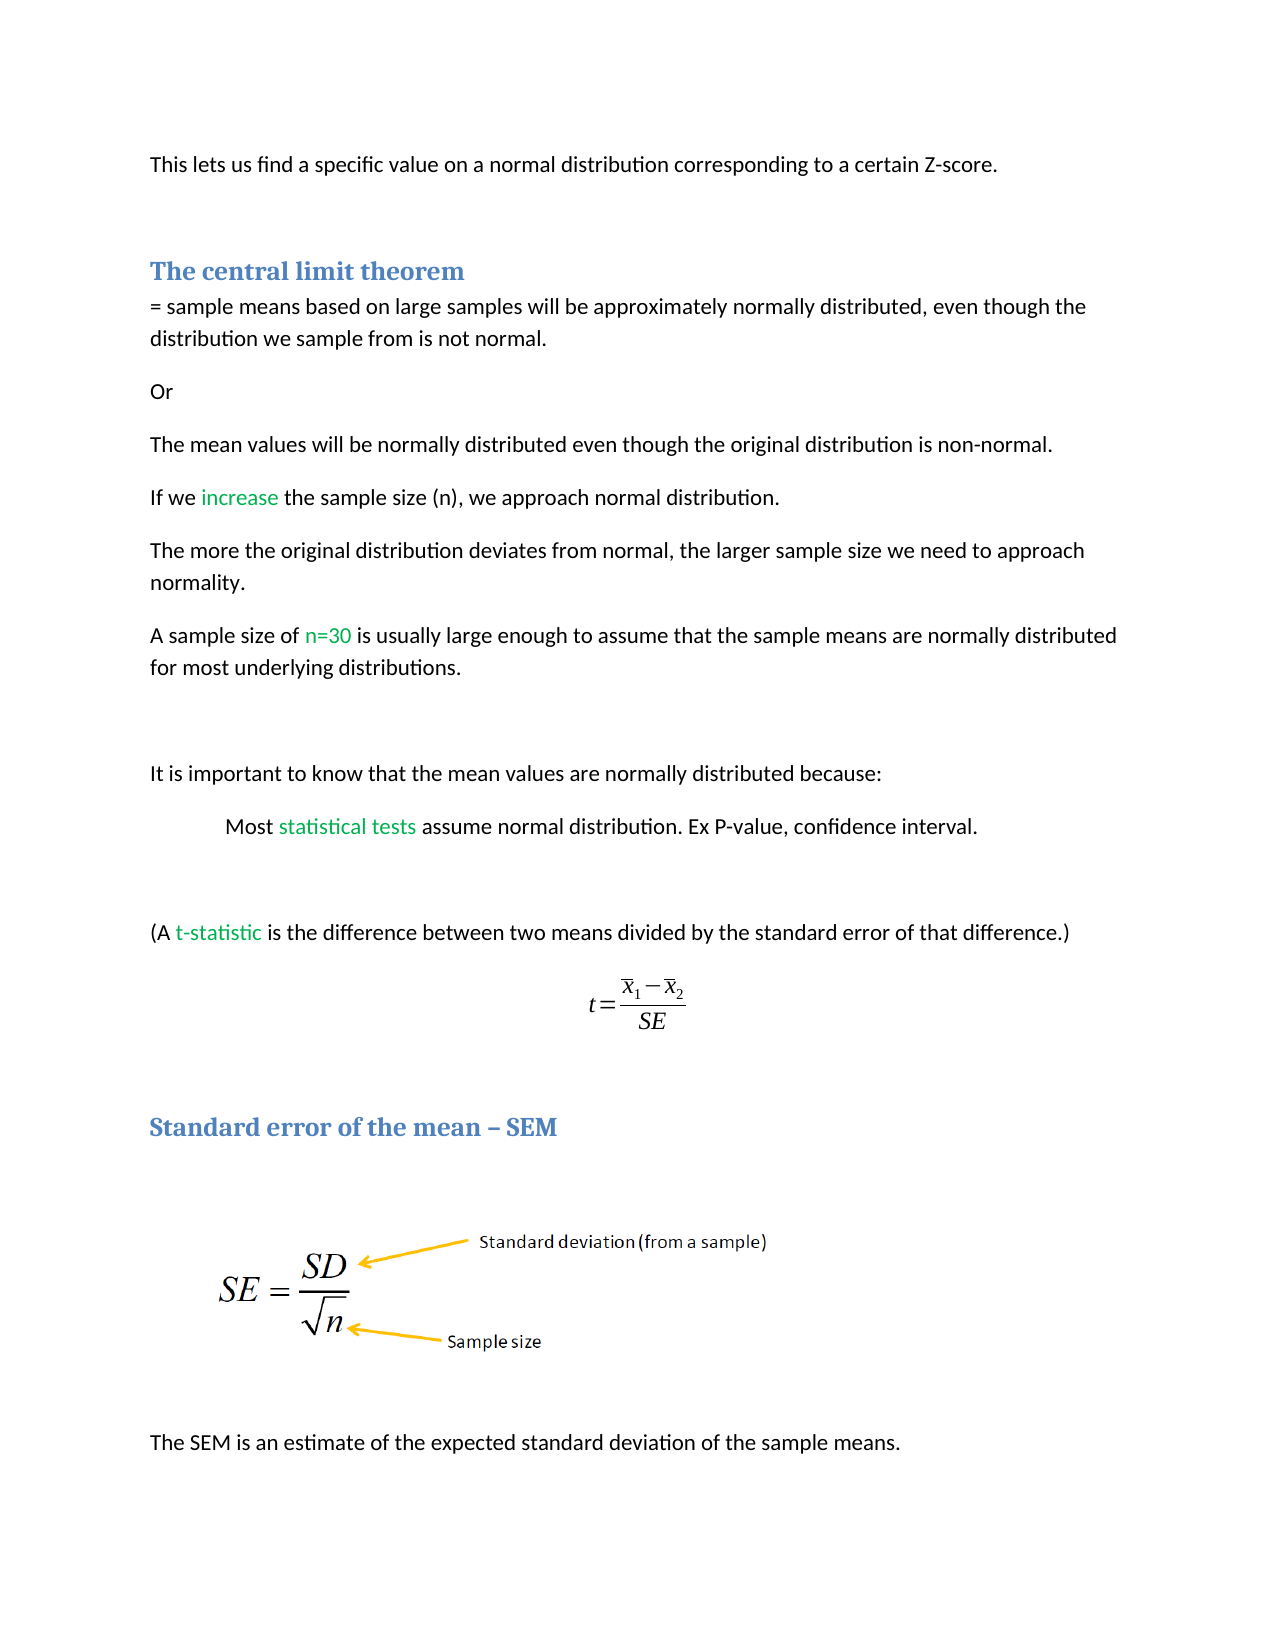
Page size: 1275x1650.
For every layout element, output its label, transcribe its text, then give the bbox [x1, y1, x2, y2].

picture [150, 1201, 786, 1403]
text (A t-statistic is the difference between two means divided by the standard error of that difference.) [150, 918, 1125, 947]
text The mean values will be normally distributed even though the original distribution is non-normal. [150, 430, 1125, 458]
text = sample means based on large samples will be approximately normally distributed, even though the distribution we sample from is not normal. [150, 292, 1125, 352]
text A sample size of n=30 is usually large enough to assume that the sample means are normally distributed for most underlying distributions. [150, 621, 1125, 681]
text Or [150, 377, 1125, 405]
text Most statistical tests assume normal distribution. Ex P-value, confidence interval. [150, 812, 1125, 841]
text This lets us find a specific value on a normal distribution corresponding to a certain Z-score. [150, 150, 1125, 178]
subtitle Standard error of the mean – SEM [150, 1112, 1125, 1143]
text If we increase the sample size (n), we approach normal distribution. [150, 483, 1125, 511]
text The more the original distribution deviates from normal, the larger sample size we need to approach normality. [150, 536, 1125, 596]
subtitle The central limit theorem [150, 256, 1125, 287]
text The SEM is an estimate of the expected standard deviation of the sample means. [150, 1428, 1125, 1456]
text It is important to know that the mean values are normally distributed because: [150, 759, 1125, 787]
